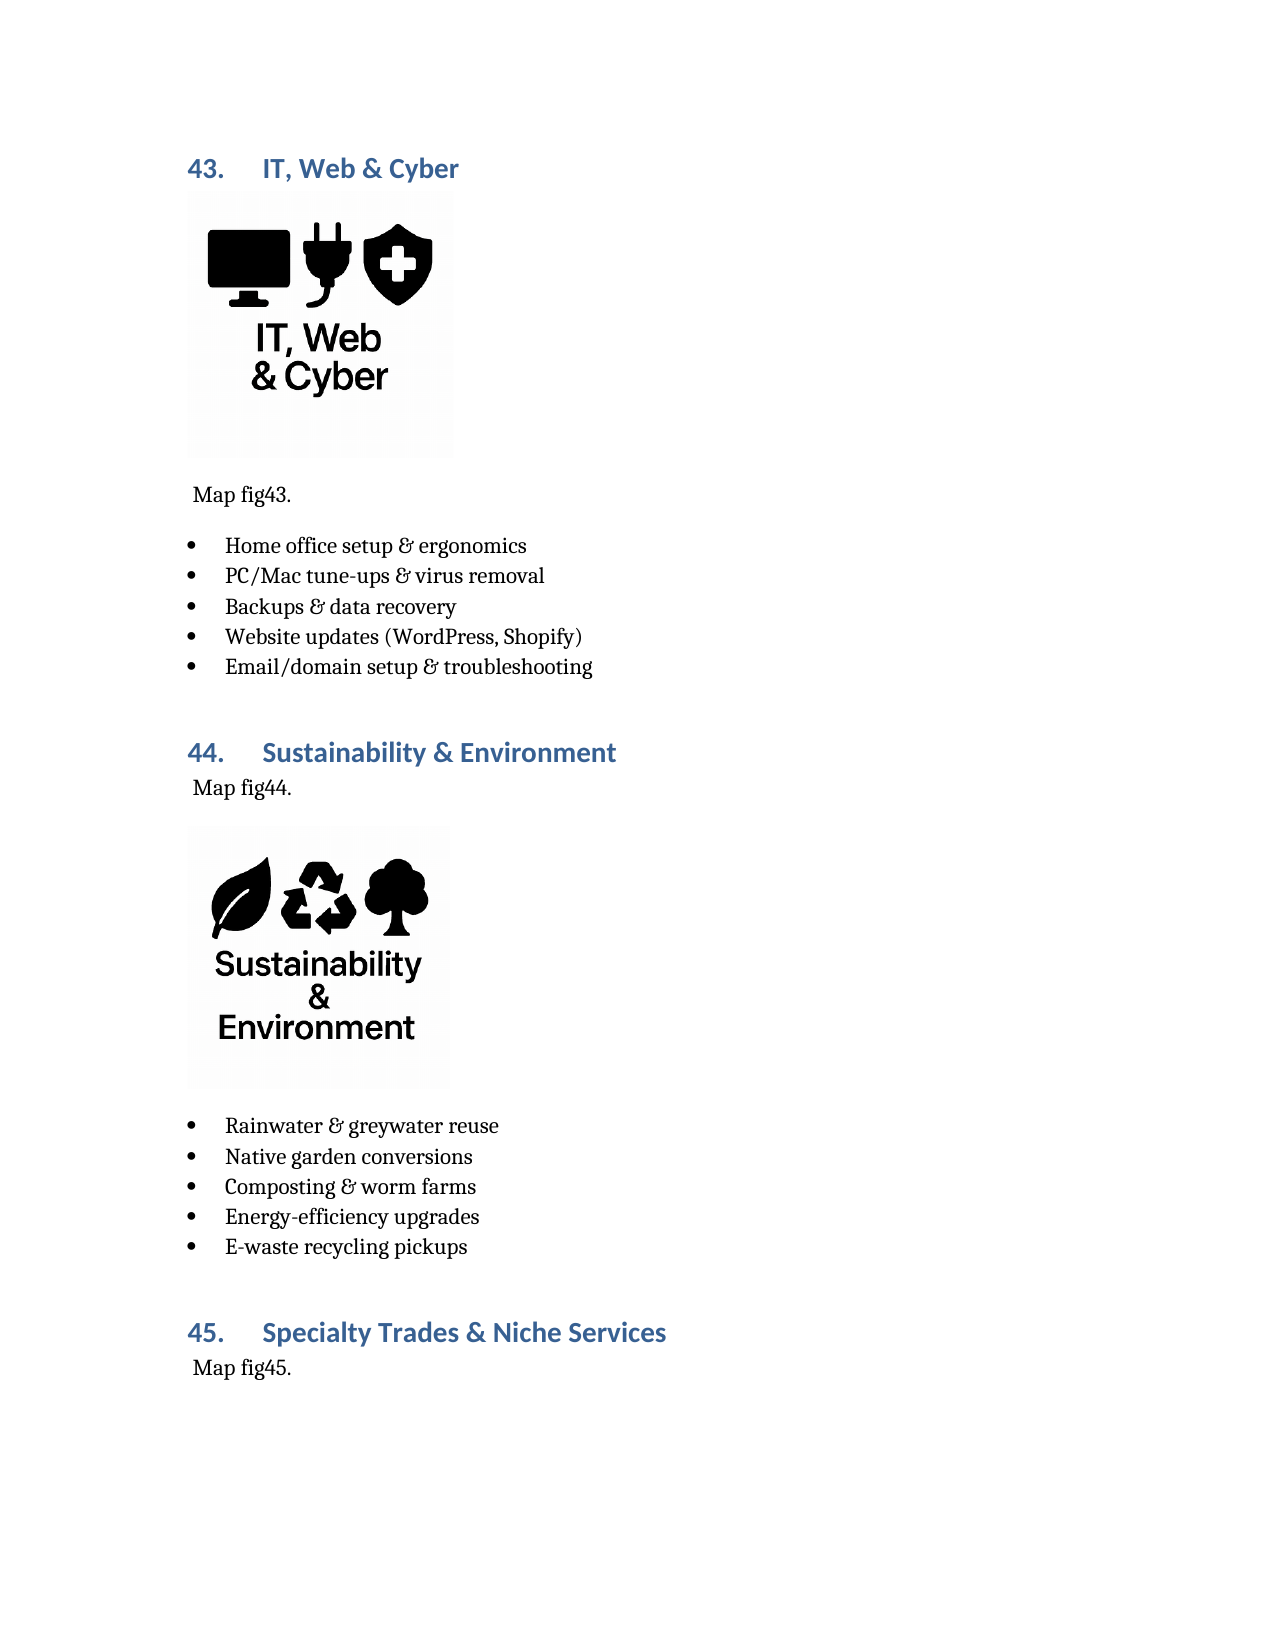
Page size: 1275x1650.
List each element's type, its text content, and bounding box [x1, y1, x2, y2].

list PC/Mac tune-ups & virus removal [187, 563, 1087, 589]
list E-waste recycling pickups [187, 1234, 1087, 1260]
list Composting & worm farms [187, 1174, 1087, 1200]
subtitle Specialty Trades & Niche Services [187, 1314, 1087, 1350]
list Website updates (WordPress, Shopify) [187, 624, 1087, 650]
list Rainwater & greywater reuse [187, 1113, 1087, 1139]
list Home office setup & ergonomics [187, 533, 1087, 559]
picture [187, 191, 454, 458]
subtitle Sustainability & Environment [187, 734, 1087, 770]
list Backups & data recovery [187, 593, 1087, 620]
picture [187, 826, 451, 1089]
list Native garden conversions [187, 1143, 1087, 1170]
list Email/domain setup & troubleshooting [187, 654, 1087, 680]
list Map fig44. [187, 775, 1087, 801]
list Map fig45. [187, 1355, 1087, 1382]
subtitle IT, Web & Cyber [187, 150, 1087, 186]
list Map fig43. [187, 482, 1087, 508]
list Energy-efficiency upgrades [187, 1204, 1087, 1230]
